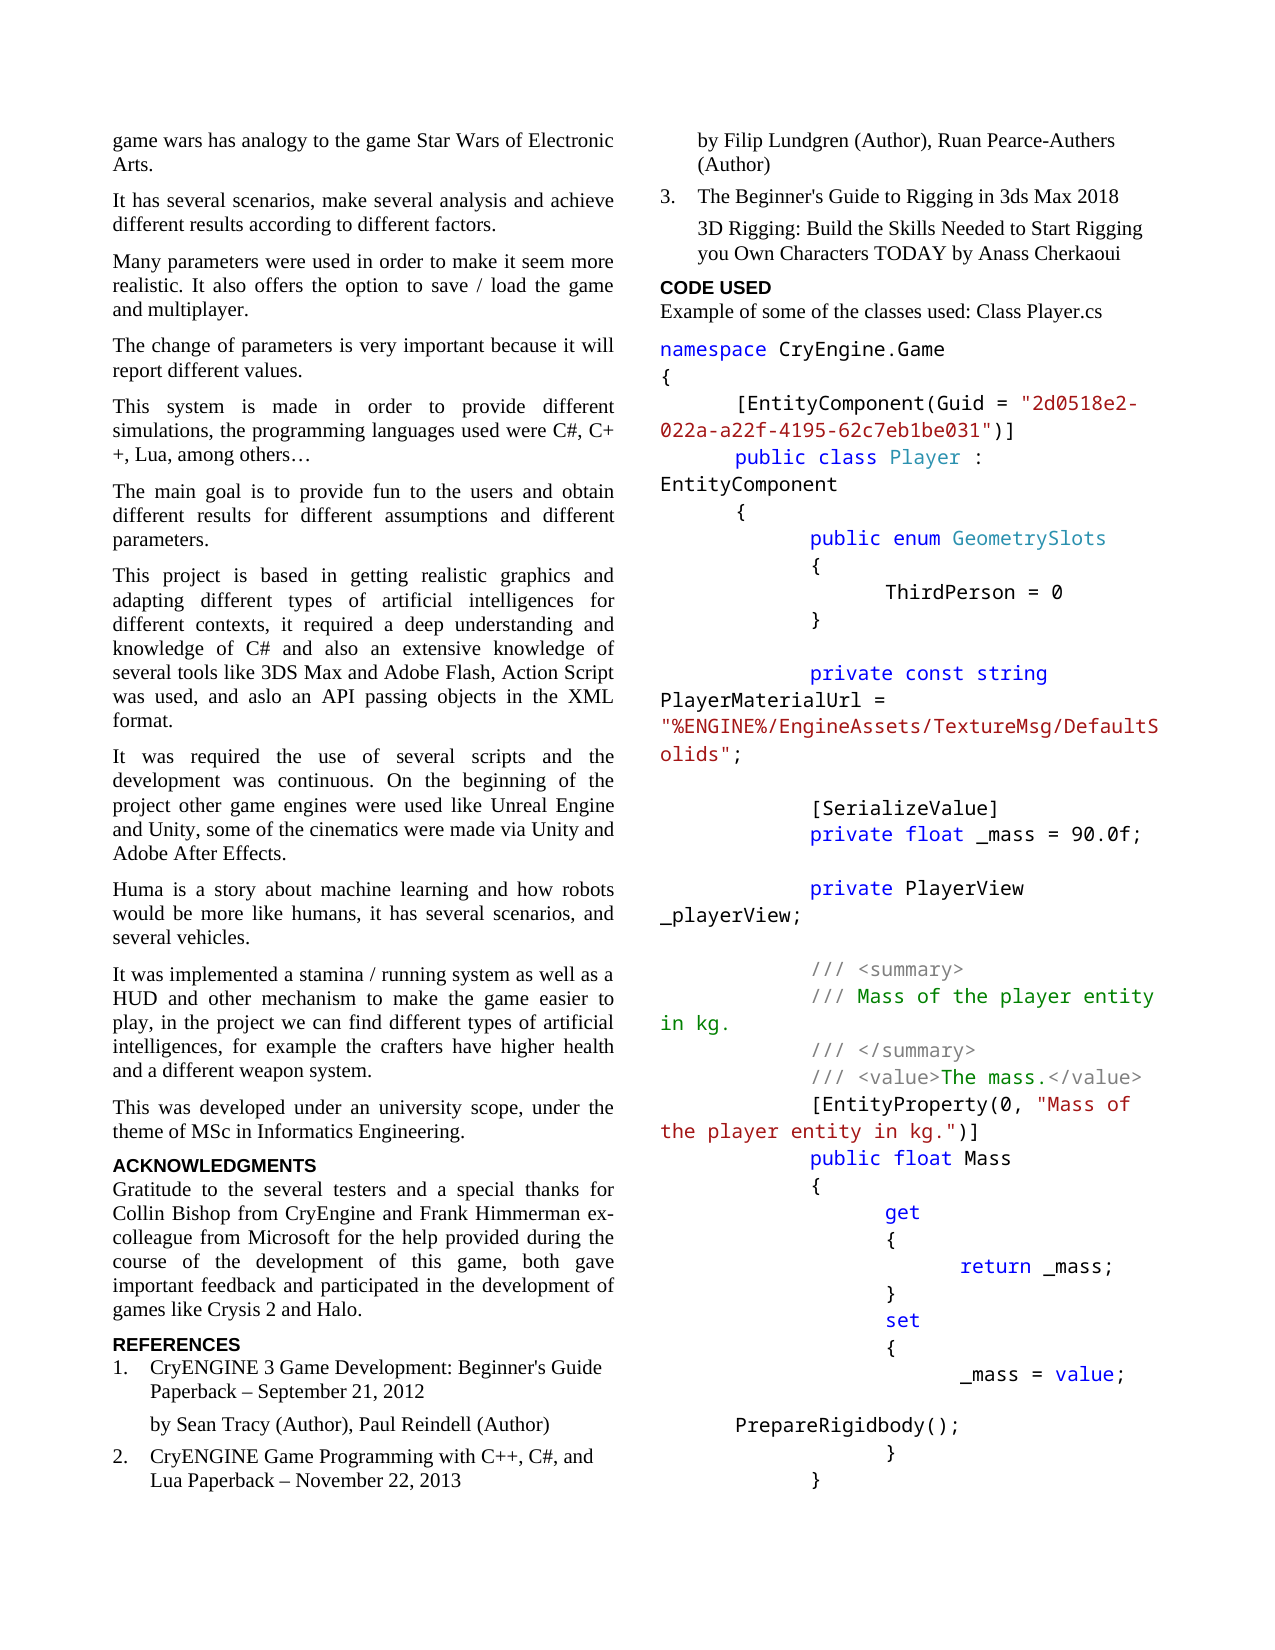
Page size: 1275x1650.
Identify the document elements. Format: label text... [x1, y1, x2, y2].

text It was implemented a stamina / running system as well as a HUD and other mechanism to make the game easier to play, in the project we can find different types of artificial intelligences, for example the crafters have higher health and a different weapon system. [112, 962, 615, 1082]
text } [660, 1438, 1162, 1465]
text return _mass; [660, 1252, 1162, 1279]
text Many parameters were used in order to make it seem more realistic. It also offers the option to save / load the game and multiplayer. [112, 249, 615, 321]
text _mass = value; [660, 1360, 1162, 1387]
text set [660, 1306, 1162, 1333]
text Gratitude to the several testers and a special thanks for Collin Bishop from CryEngine and Frank Himmerman ex-colleague from Microsoft for the help provided during the course of the development of this game, both gave important feedback and participated in the development of games like Crysis 2 and Halo. [112, 1177, 615, 1321]
text public float Mass [660, 1144, 1162, 1171]
text CryENGINE Game Programming with C++, C#, and Lua Paperback – November 22, 2013 [112, 1444, 615, 1492]
text ThirdPerson = 0 [660, 578, 1162, 605]
text [EntityProperty(0, "Mass of the player entity in kg.")] [660, 1091, 1162, 1144]
text } [660, 1465, 1162, 1492]
text get [660, 1198, 1162, 1225]
text The main goal is to provide fun to the users and obtain different results for different assumptions and different parameters. [112, 479, 615, 551]
list by Filip Lundgren (Author), Ruan Pearce-Authers (Author) [697, 127, 1162, 176]
text private const string PlayerMaterialUrl = "%ENGINE%/EngineAssets/TextureMsg/DefaultSolids"; [660, 659, 1162, 767]
text It was required the use of several scripts and the development was continuous. On the beginning of the project other game engines were used like Unreal Engine and Unity, some of the cinematics were made via Unity and Adobe After Effects. [112, 744, 615, 865]
list by Sean Tracy (Author), Paul Reindell (Author) [150, 1412, 615, 1436]
subtitle ACKNOWLEDGMENTS [112, 1155, 615, 1177]
text { [660, 497, 1162, 524]
text It has several scenarios, make several analysis and achieve different results according to different factors. [112, 188, 615, 236]
text { [660, 551, 1162, 578]
text This system is made in order to provide different simulations, the programming languages used were C#, C++, Lua, among others… [112, 394, 615, 466]
text public enum GeometrySlots [660, 524, 1162, 551]
text This project is based in getting realistic graphics and adapting different types of artificial intelligences for different contexts, it required a deep understanding and knowledge of C# and also an extensive knowledge of several tools like 3DS Max and Adobe Flash, Action Script was used, and aslo an API passing objects in the XML format. [112, 563, 615, 732]
text /// <summary> [660, 956, 1162, 983]
text This was developed under an university scope, under the theme of MSc in Informatics Engineering. [112, 1095, 615, 1143]
text } [660, 1279, 1162, 1306]
text The Beginner's Guide to Rigging in 3ds Max 2018 [660, 184, 1162, 208]
text Huma is a story about machine learning and how robots would be more like humans, it has several scenarios, and several vehicles. [112, 877, 615, 949]
text [SerializeValue] [660, 794, 1162, 821]
text private PlayerView _playerView; [660, 875, 1162, 929]
list 3D Rigging: Build the Skills Needed to Start Rigging you Own Characters TODAY by Anass Cherkaoui [697, 216, 1162, 264]
subtitle code used [660, 277, 1162, 298]
text [EntityComponent(Guid = "2d0518e2-022a-a22f-4195-62c7eb1be031")] [660, 389, 1162, 443]
text PrepareRigidbody(); [660, 1387, 1162, 1438]
text /// </summary> [660, 1037, 1162, 1063]
text { [660, 362, 1162, 389]
text private float _mass = 90.0f; [660, 821, 1162, 848]
text public class Player : EntityComponent [660, 443, 1162, 497]
text } [660, 605, 1162, 632]
text { [660, 1225, 1162, 1252]
text /// <value>The mass.</value> [660, 1063, 1162, 1091]
text { [660, 1171, 1162, 1198]
text namespace CryEngine.Game [660, 335, 1162, 362]
subtitle REFERENCES [112, 1334, 615, 1355]
text Example of some of the classes used: Class Player.cs [660, 298, 1162, 323]
text { [660, 1333, 1162, 1360]
text CryENGINE 3 Game Development: Beginner's Guide Paperback – September 21, 2012 [112, 1355, 615, 1403]
text /// Mass of the player entity in kg. [660, 983, 1162, 1037]
text The change of parameters is very important because it will report different values. [112, 333, 615, 382]
